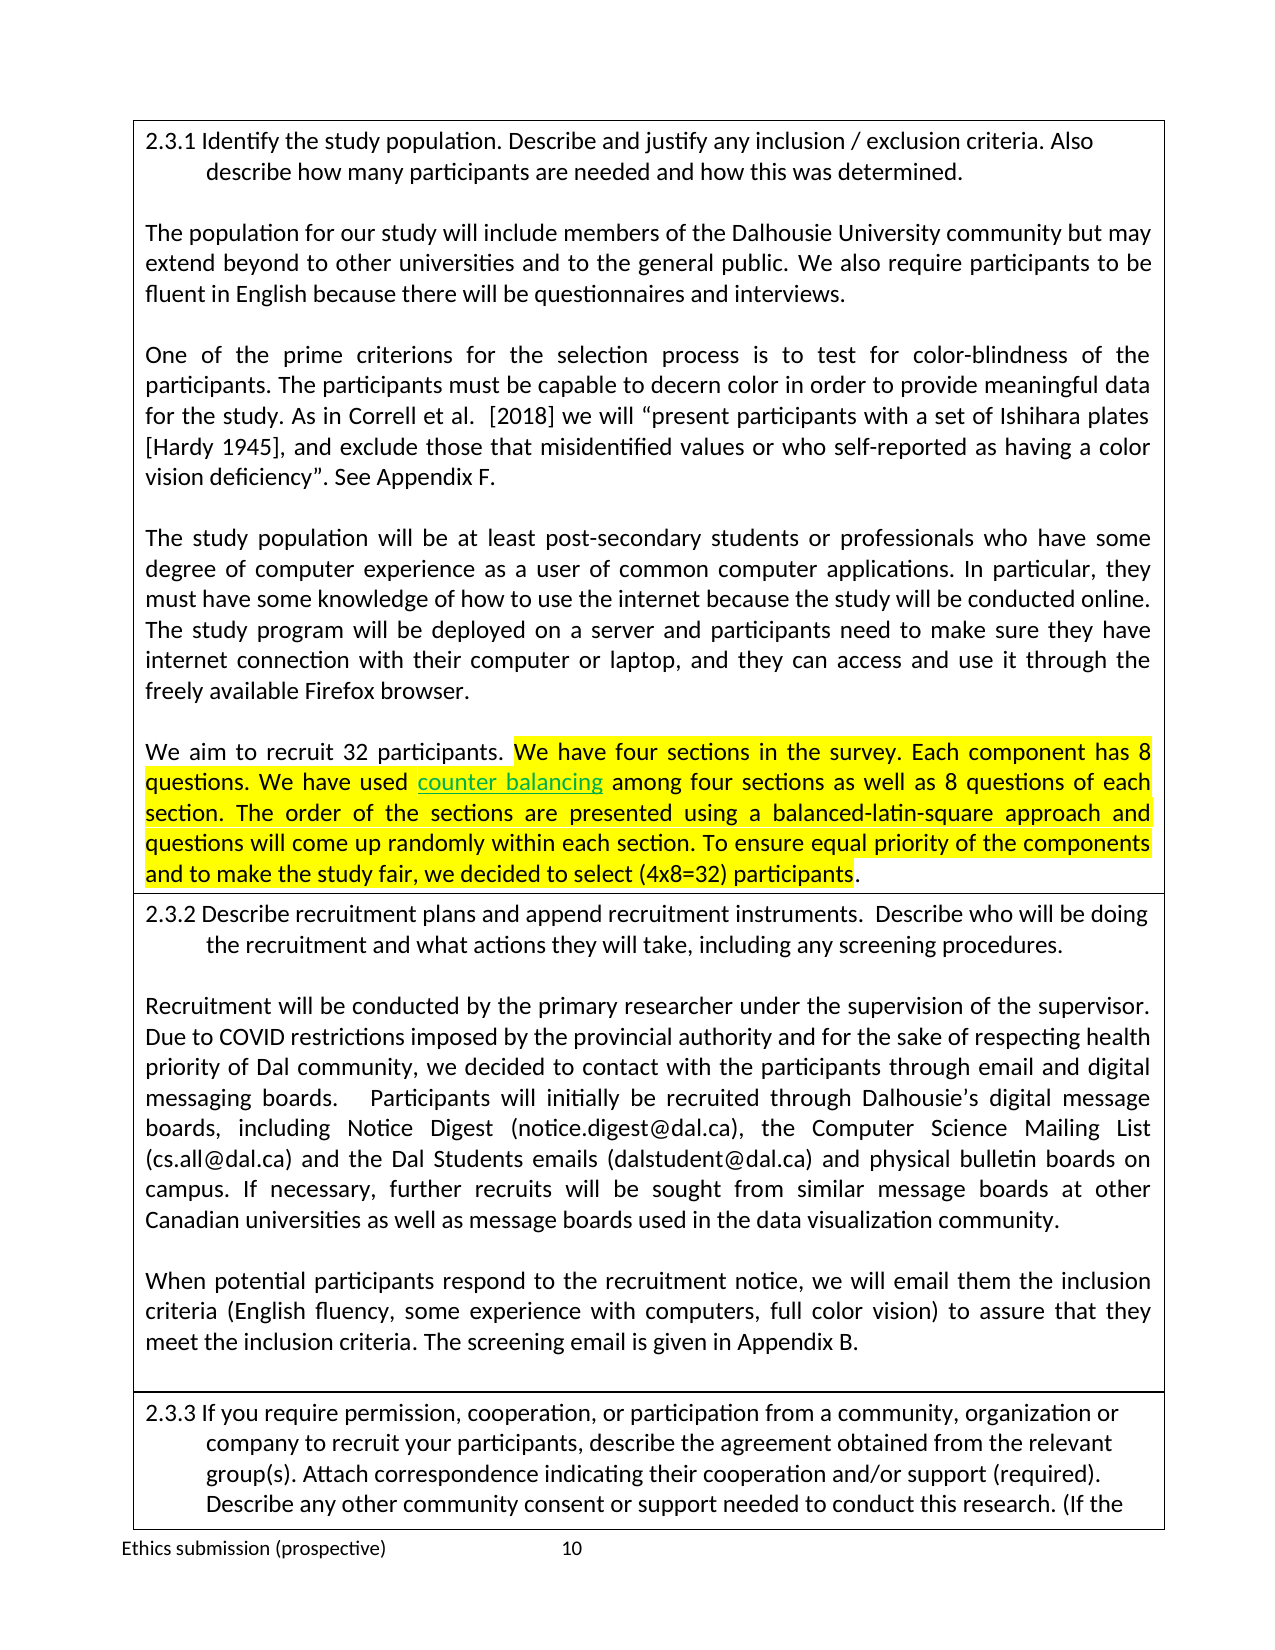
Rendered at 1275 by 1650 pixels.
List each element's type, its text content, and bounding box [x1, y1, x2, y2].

table_cell 2.3.1 Identify the study population. Describe and justify any inclusion / exclusion criteria. Also describe how many participants are needed and how this was determined. The population for our study will include members of the Dalhousie University community but may extend beyond to other universities and to the general public. We also require participants to be fluent in English because there will be questionnaires and interviews. One of the prime criterions for the selection process is to test for color-blindness of the participants. The participants must be capable to decern color in order to provide meaningful data for the study. As in Correll et al. [2018] we will “present participants with a set of Ishihara plates [Hardy 1945], and exclude those that misidentified values or who self-reported as having a color vision deficiency”. See Appendix F. The study population will be at least post-secondary students or professionals who have some degree of computer experience as a user of common computer applications. In particular, they must have some knowledge of how to use the internet because the study will be conducted online. The study program will be deployed on a server and participants need to make sure they have internet connection with their computer or laptop, and they can access and use it through the freely available Firefox browser. We aim to recruit 32 participants. We have four sections in the survey. Each component has 8 questions. We have used counter balancing among four sections as well as 8 questions of each section. The order of the sections are presented using a balanced-latin-square approach and questions will come up randomly within each section. To ensure equal priority of the components and to make the study fair, we decided to select (4x8=32) participants. [134, 121, 1164, 893]
table_cell 2.3.2 Describe recruitment plans and append recruitment instruments. Describe who will be doing the recruitment and what actions they will take, including any screening procedures. Recruitment will be conducted by the primary researcher under the supervision of the supervisor. Due to COVID restrictions imposed by the provincial authority and for the sake of respecting health priority of Dal community, we decided to contact with the participants through email and digital messaging boards. Participants will initially be recruited through Dalhousie’s digital message boards, including Notice Digest (notice.digest@dal.ca), the Computer Science Mailing List (cs.all@dal.ca) and the Dal Students emails (dalstudent@dal.ca) and physical bulletin boards on campus. If necessary, further recruits will be sought from similar message boards at other Canadian universities as well as message boards used in the data visualization community. When potential participants respond to the recruitment notice, we will email them the inclusion criteria (English fluency, some experience with computers, full color vision) to assure that they meet the inclusion criteria. The screening email is given in Appendix B. [134, 894, 1164, 1391]
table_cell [134, 1393, 1164, 1529]
